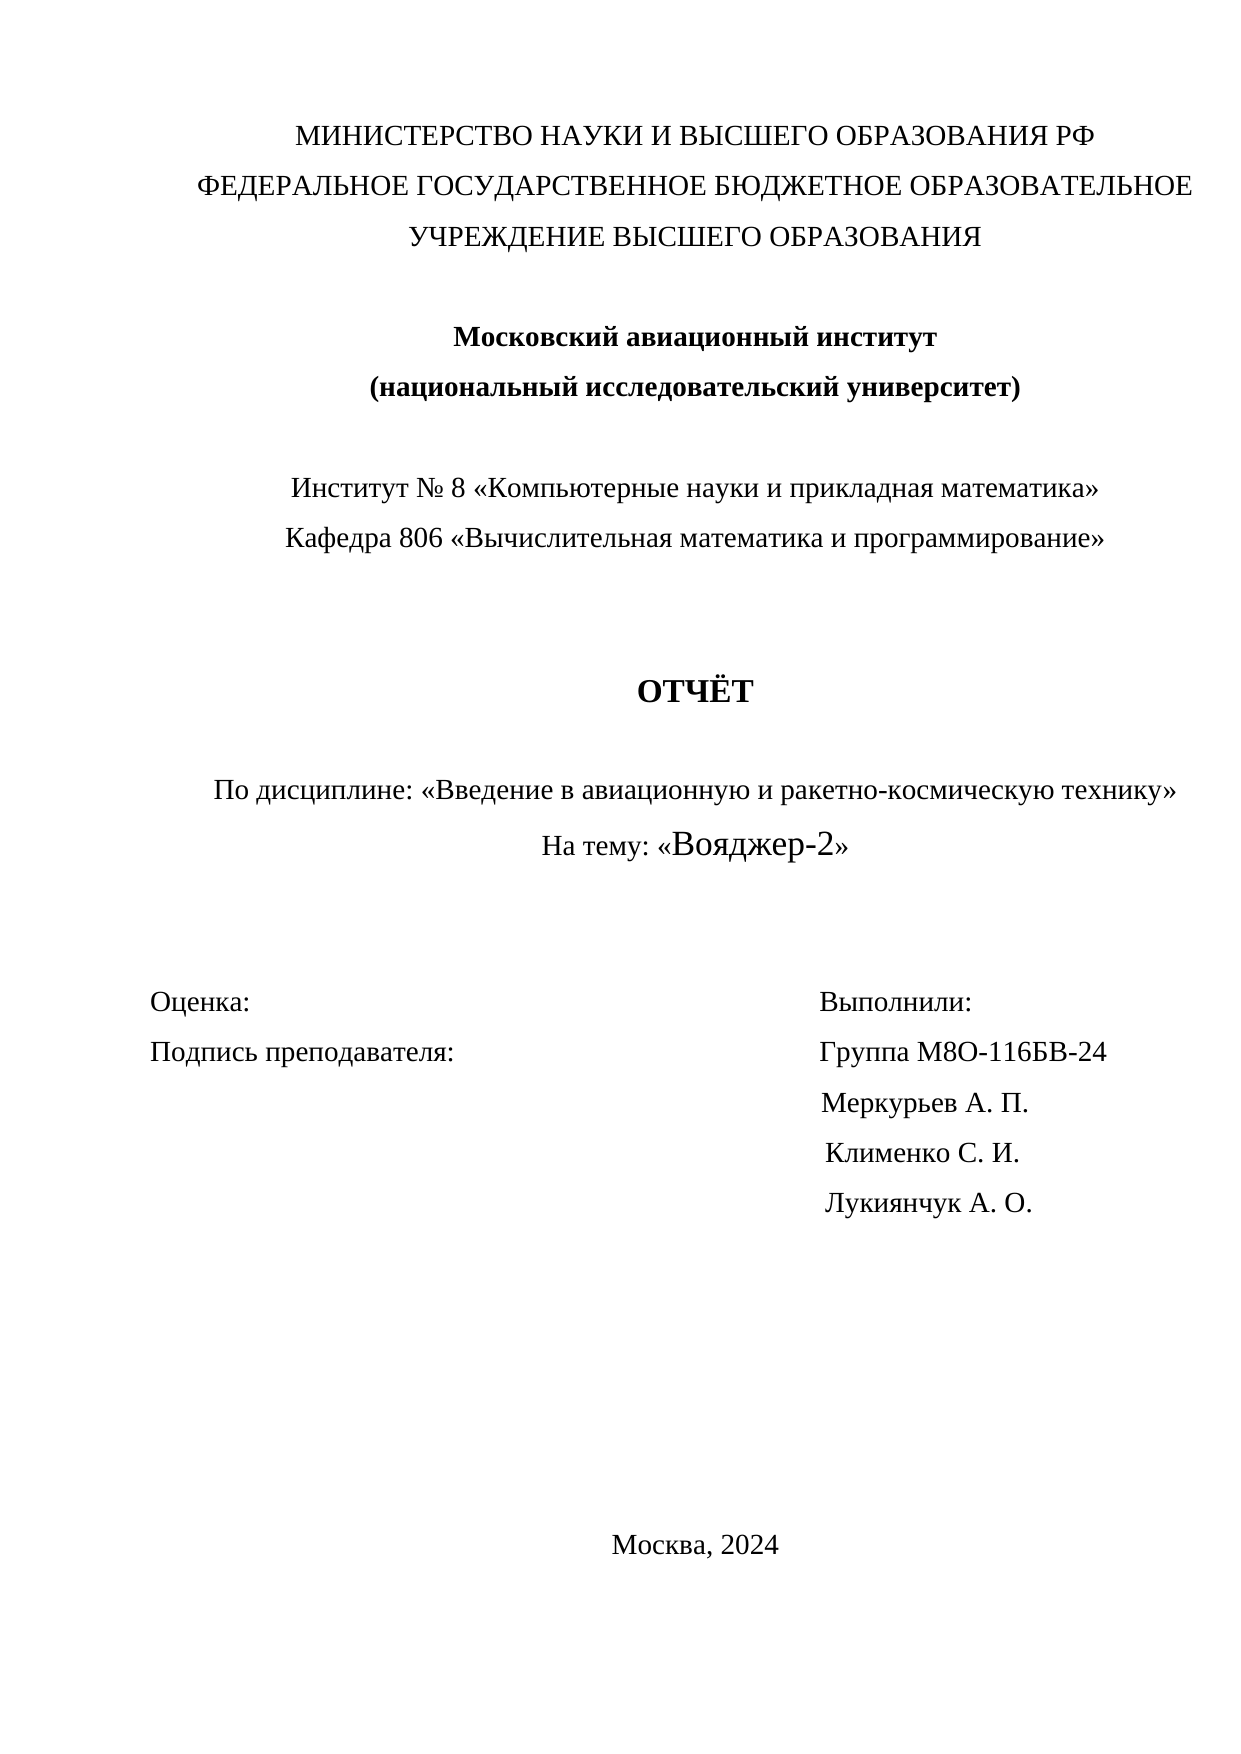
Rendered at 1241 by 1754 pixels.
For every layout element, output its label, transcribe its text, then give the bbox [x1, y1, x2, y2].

text ОТЧЁТ [150, 671, 1240, 710]
text Оценка: Выполнили: [150, 984, 1240, 1018]
text Институт № 8 «Компьютерные науки и прикладная математика» [150, 470, 1240, 504]
text Москва, 2024 [150, 1527, 1240, 1560]
text ФЕДЕРАЛЬНОЕ ГОСУДАРСТВЕННОЕ БЮДЖЕТНОЕ ОБРАЗОВАТЕЛЬНОЕ УЧРЕЖДЕНИЕ ВЫСШЕГО ОБРАЗОВАНИЯ [150, 168, 1240, 252]
text По дисциплине: «Введение в авиационную и ракетно-космическую технику» [150, 772, 435, 806]
text Клименко С. И. [150, 1135, 1240, 1169]
text Меркурьев А. П. [150, 1085, 1240, 1118]
text Кафедра 806 «Вычислительная математика и программирование» [150, 521, 1240, 554]
text Лукиянчук А. О. [150, 1186, 1240, 1219]
text На тему: «Вояджер-2» [150, 822, 1240, 863]
text Московский авиационный институт [150, 319, 1240, 353]
text Подпись преподавателя: Группа М8О-116БВ-24 [150, 1034, 1240, 1068]
text (национальный исследовательский университет) [150, 369, 1240, 403]
text МИНИСТЕРСТВО НАУКИ И ВЫСШЕГО ОБРАЗОВАНИЯ РФ [150, 118, 1240, 152]
